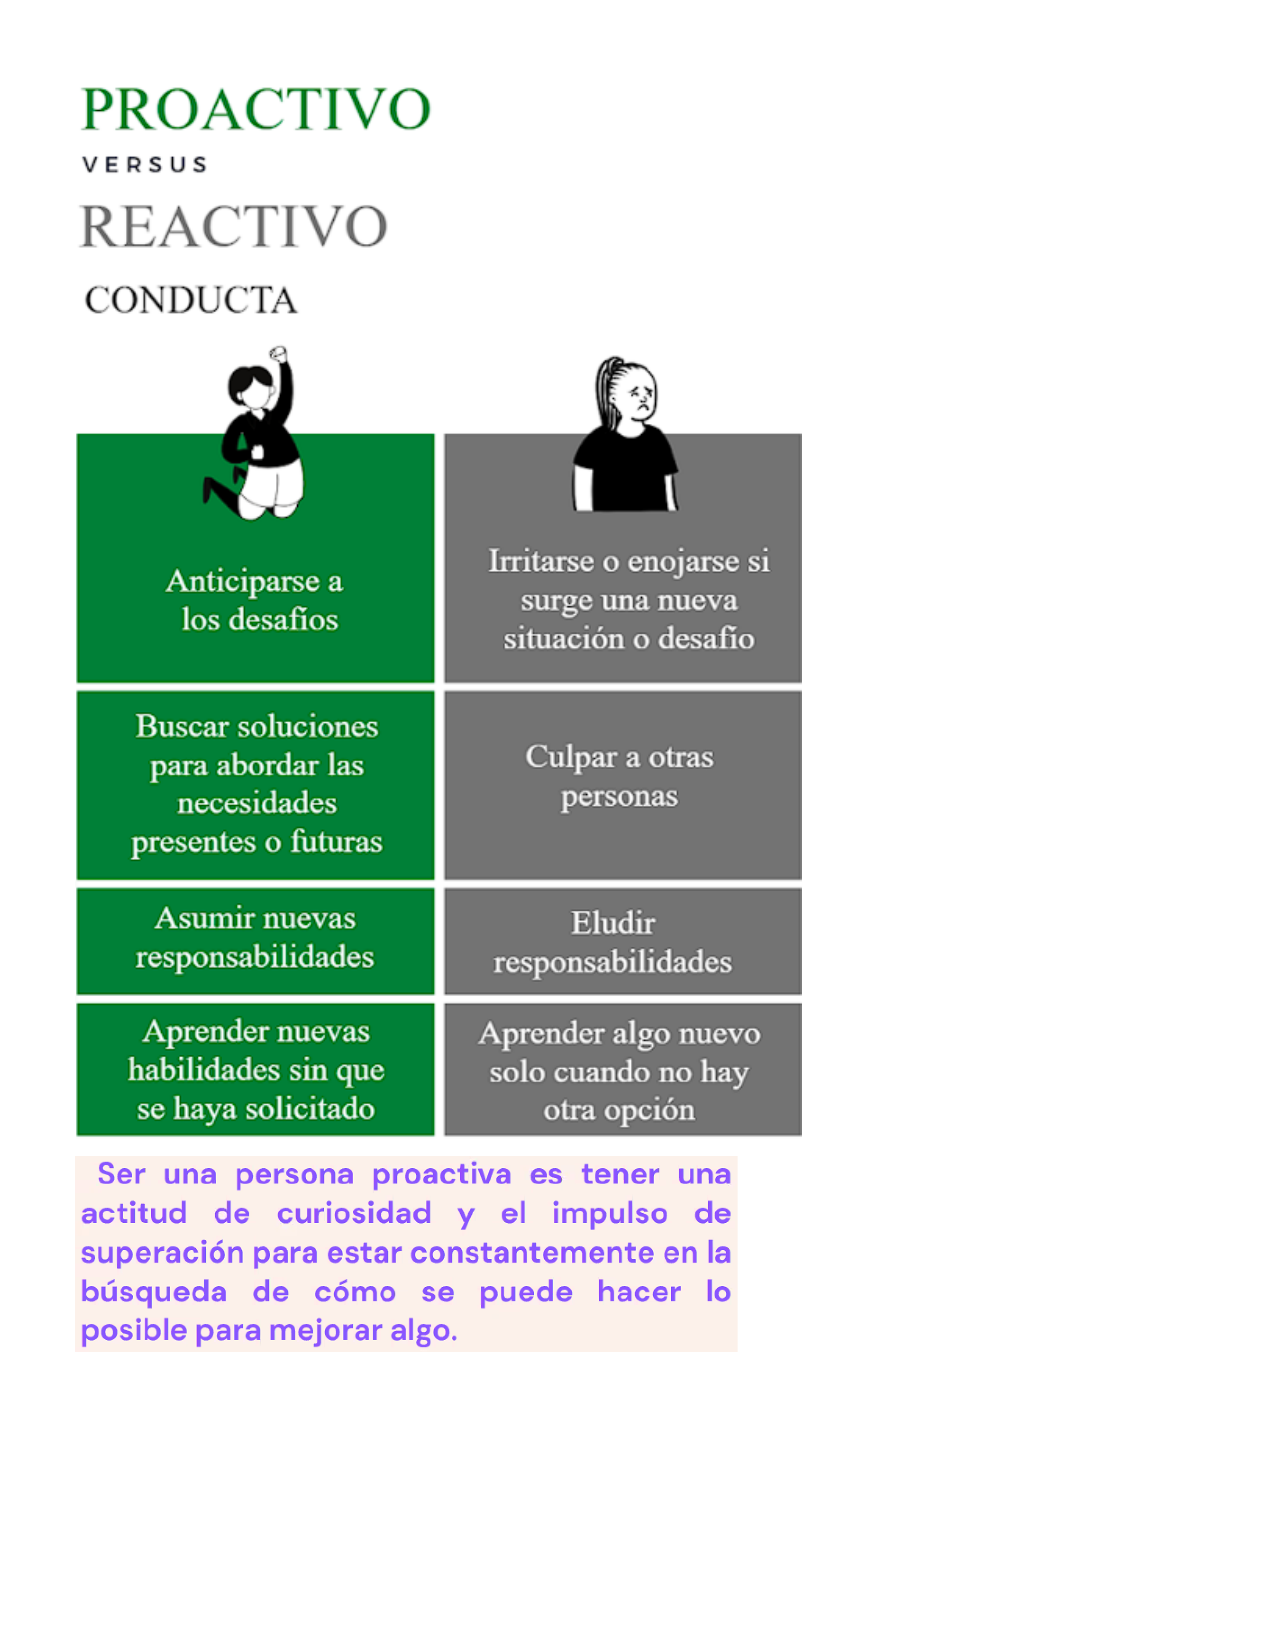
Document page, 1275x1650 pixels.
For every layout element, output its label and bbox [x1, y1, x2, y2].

picture [75, 75, 802, 1140]
picture [75, 1156, 738, 1352]
